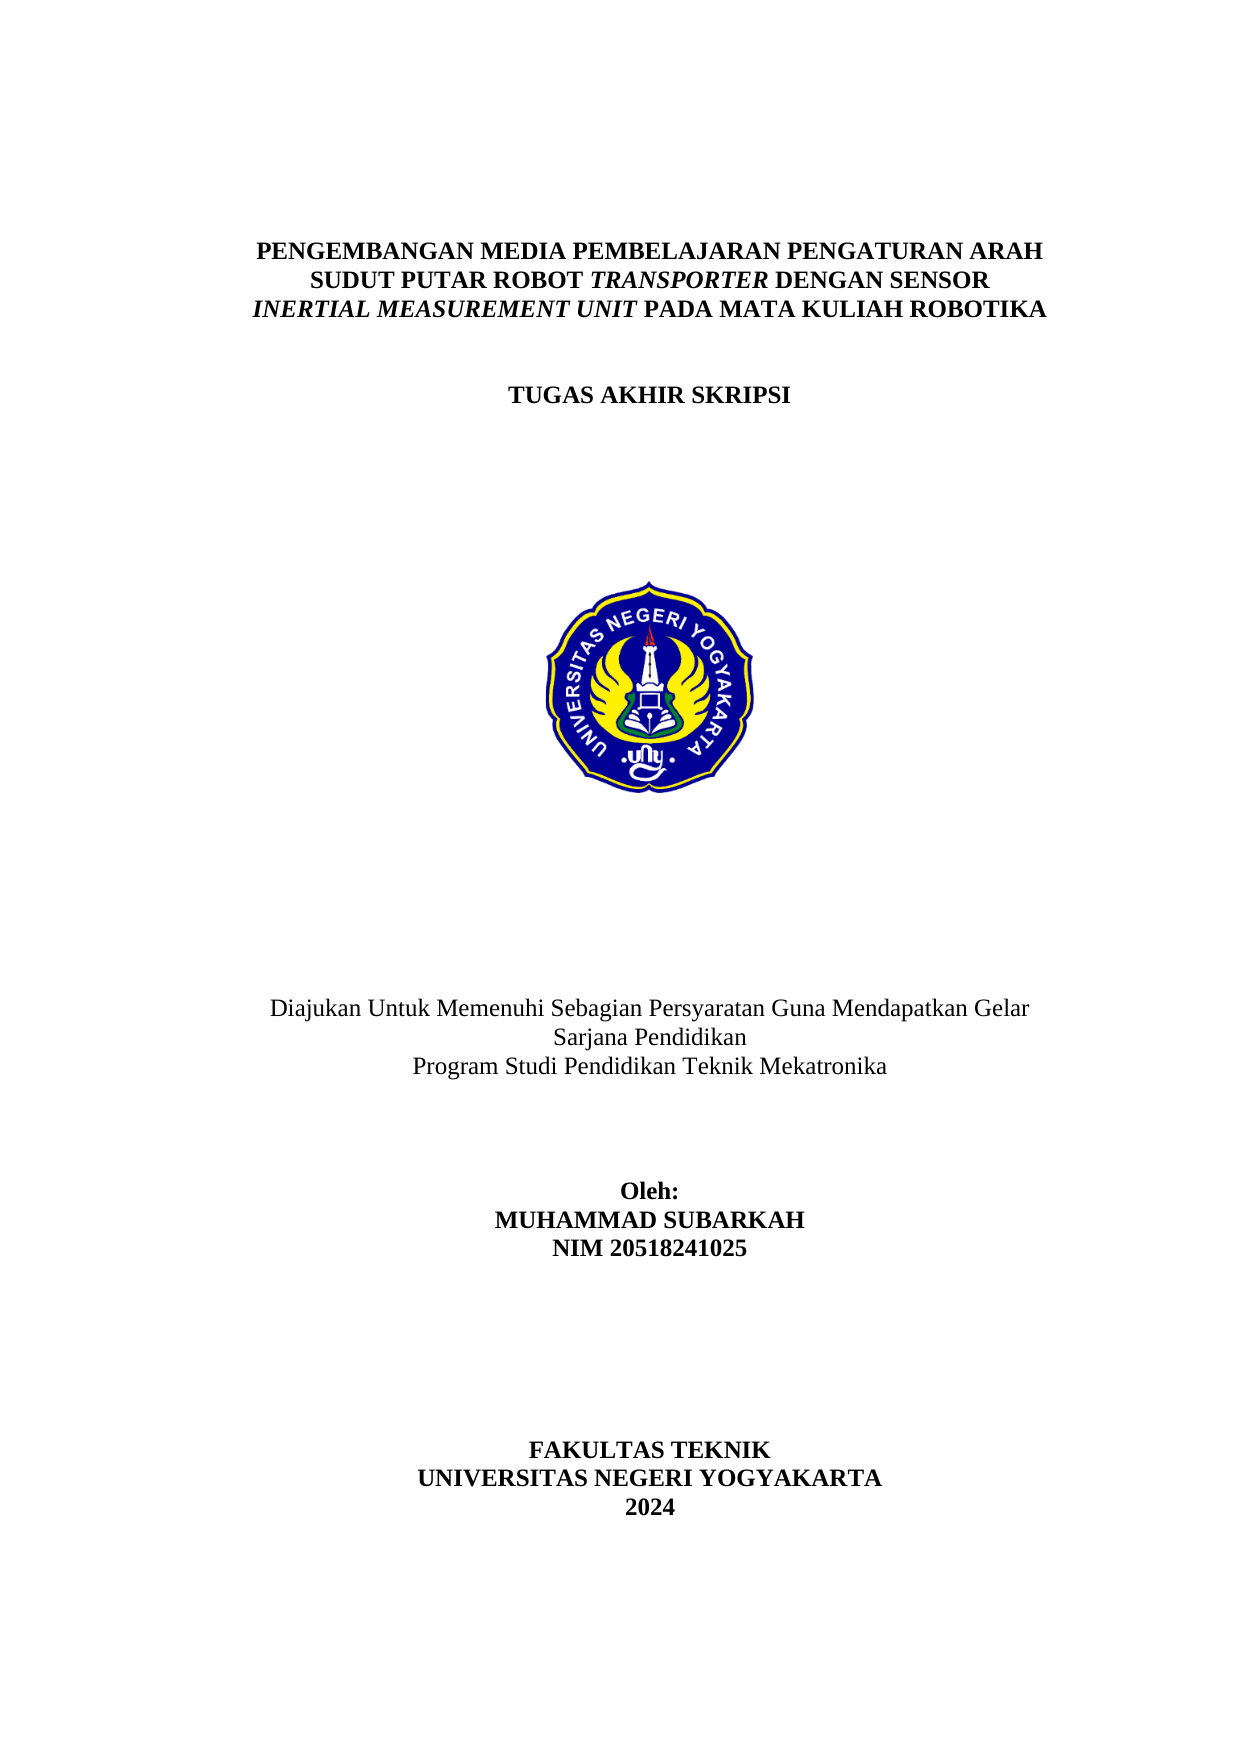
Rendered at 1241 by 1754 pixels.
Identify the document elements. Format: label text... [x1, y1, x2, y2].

text UNIVERSITAS NEGERI YOGYAKARTA [236, 1463, 1063, 1492]
text Program Studi Pendidikan Teknik Mekatronika [236, 1051, 1063, 1080]
text 2024 [236, 1492, 1063, 1521]
text Oleh: [236, 1176, 1063, 1205]
text Diajukan Untuk Memenuhi Sebagian Persyaratan Guna Mendapatkan Gelar [236, 993, 1063, 1022]
text INERTIAL MEASUREMENT UNIT PADA MATA KULIAH ROBOTIKA [236, 294, 1063, 322]
text PENGEMBANGAN MEDIA PEMBELAJARAN PENGATURAN ARAH SUDUT PUTAR ROBOT TRANSPORTER DENGAN SENSOR [236, 236, 1063, 294]
picture [545, 581, 754, 793]
text Sarjana Pendidikan [236, 1022, 1063, 1051]
text FAKULTAS TEKNIK [236, 1435, 1063, 1463]
text TUGAS AKHIR SKRIPSI [236, 380, 1063, 409]
text NIM 20518241025 [236, 1233, 1063, 1262]
text MUHAMMAD SUBARKAH [236, 1205, 1063, 1233]
